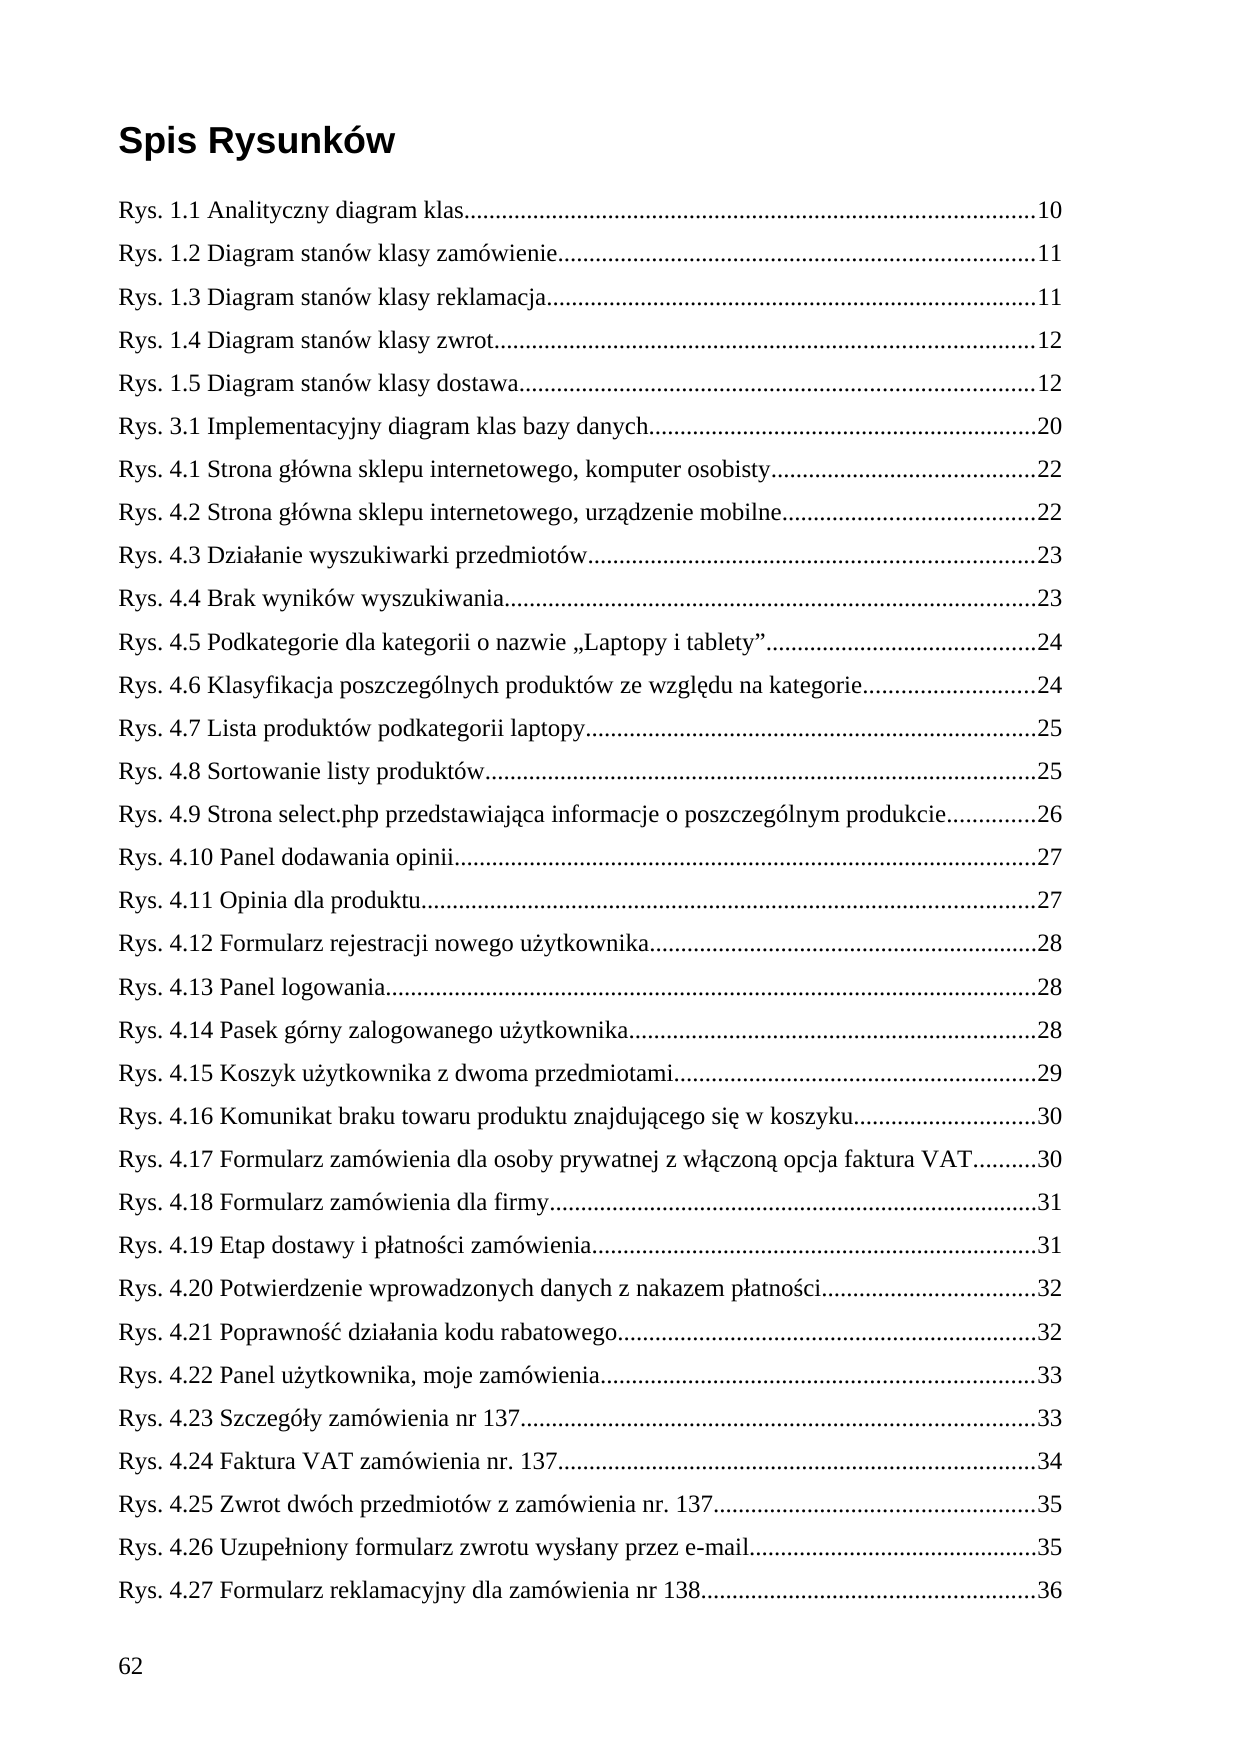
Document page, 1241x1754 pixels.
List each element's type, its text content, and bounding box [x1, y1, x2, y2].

text Rys. 4.14 Pasek górny zalogowanego użytkownika 28 [118, 1015, 1063, 1043]
text Rys. 4.27 Formularz reklamacyjny dla zamówienia nr 138. 36 [118, 1575, 1063, 1604]
text Rys. 4.9 Strona select.php przedstawiająca informacje o poszczególnym produkcie 26 [118, 799, 1063, 828]
text Rys. 4.24 Faktura VAT zamówienia nr. 137 34 [118, 1446, 1063, 1475]
subtitle Spis Rysunków [118, 118, 1063, 161]
text Rys. 1.5 Diagram stanów klasy dostawa 12 [118, 368, 1063, 397]
text Rys. 4.19 Etap dostawy i płatności zamówienia 31 [118, 1230, 1063, 1259]
text Rys. 4.1 Strona główna sklepu internetowego, komputer osobisty 22 [118, 454, 1063, 483]
text Rys. 4.11 Opinia dla produktu 27 [118, 885, 1063, 914]
text Rys. 4.3 Działanie wyszukiwarki przedmiotów 23 [118, 540, 1063, 569]
text Rys. 4.26 Uzupełniony formularz zwrotu wysłany przez e-mail 35 [118, 1532, 1063, 1561]
text Rys. 4.21 Poprawność działania kodu rabatowego 32 [118, 1317, 1063, 1345]
text Rys. 4.20 Potwierdzenie wprowadzonych danych z nakazem płatności 32 [118, 1273, 1063, 1302]
text Rys. 4.8 Sortowanie listy produktów 25 [118, 756, 1063, 785]
text Rys. 4.18 Formularz zamówienia dla firmy 31 [118, 1187, 1063, 1216]
text Rys. 4.25 Zwrot dwóch przedmiotów z zamówienia nr. 137 35 [118, 1489, 1063, 1518]
text Rys. 3.1 Implementacyjny diagram klas bazy danych 20 [118, 411, 1063, 440]
text Rys. 1.2 Diagram stanów klasy zamówienie 11 [118, 238, 1063, 267]
text Rys. 4.6 Klasyfikacja poszczególnych produktów ze względu na kategorie 24 [118, 670, 1063, 698]
text Rys. 4.2 Strona główna sklepu internetowego, urządzenie mobilne 22 [118, 497, 1063, 526]
text Rys. 1.3 Diagram stanów klasy reklamacja 11 [118, 282, 1063, 310]
text Rys. 4.15 Koszyk użytkownika z dwoma przedmiotami 29 [118, 1058, 1063, 1087]
text Rys. 4.10 Panel dodawania opinii 27 [118, 842, 1063, 871]
text Rys. 4.17 Formularz zamówienia dla osoby prywatnej z włączoną opcja faktura VAT 30 [118, 1144, 1063, 1173]
text Rys. 1.4 Diagram stanów klasy zwrot 12 [118, 325, 1063, 353]
text Rys. 4.7 Lista produktów podkategorii laptopy 25 [118, 713, 1063, 742]
text Rys. 4.23 Szczegóły zamówienia nr 137 33 [118, 1403, 1063, 1432]
text Rys. 4.16 Komunikat braku towaru produktu znajdującego się w koszyku 30 [118, 1101, 1063, 1130]
text Rys. 4.4 Brak wyników wyszukiwania 23 [118, 583, 1063, 612]
text Rys. 4.12 Formularz rejestracji nowego użytkownika 28 [118, 928, 1063, 957]
text Rys. 4.5 Podkategorie dla kategorii o nazwie „Laptopy i tablety” 24 [118, 627, 1063, 655]
text Rys. 1.1 Analityczny diagram klas 10 [118, 195, 1063, 224]
text Rys. 4.22 Panel użytkownika, moje zamówienia 33 [118, 1360, 1063, 1388]
text Rys. 4.13 Panel logowania 28 [118, 972, 1063, 1000]
